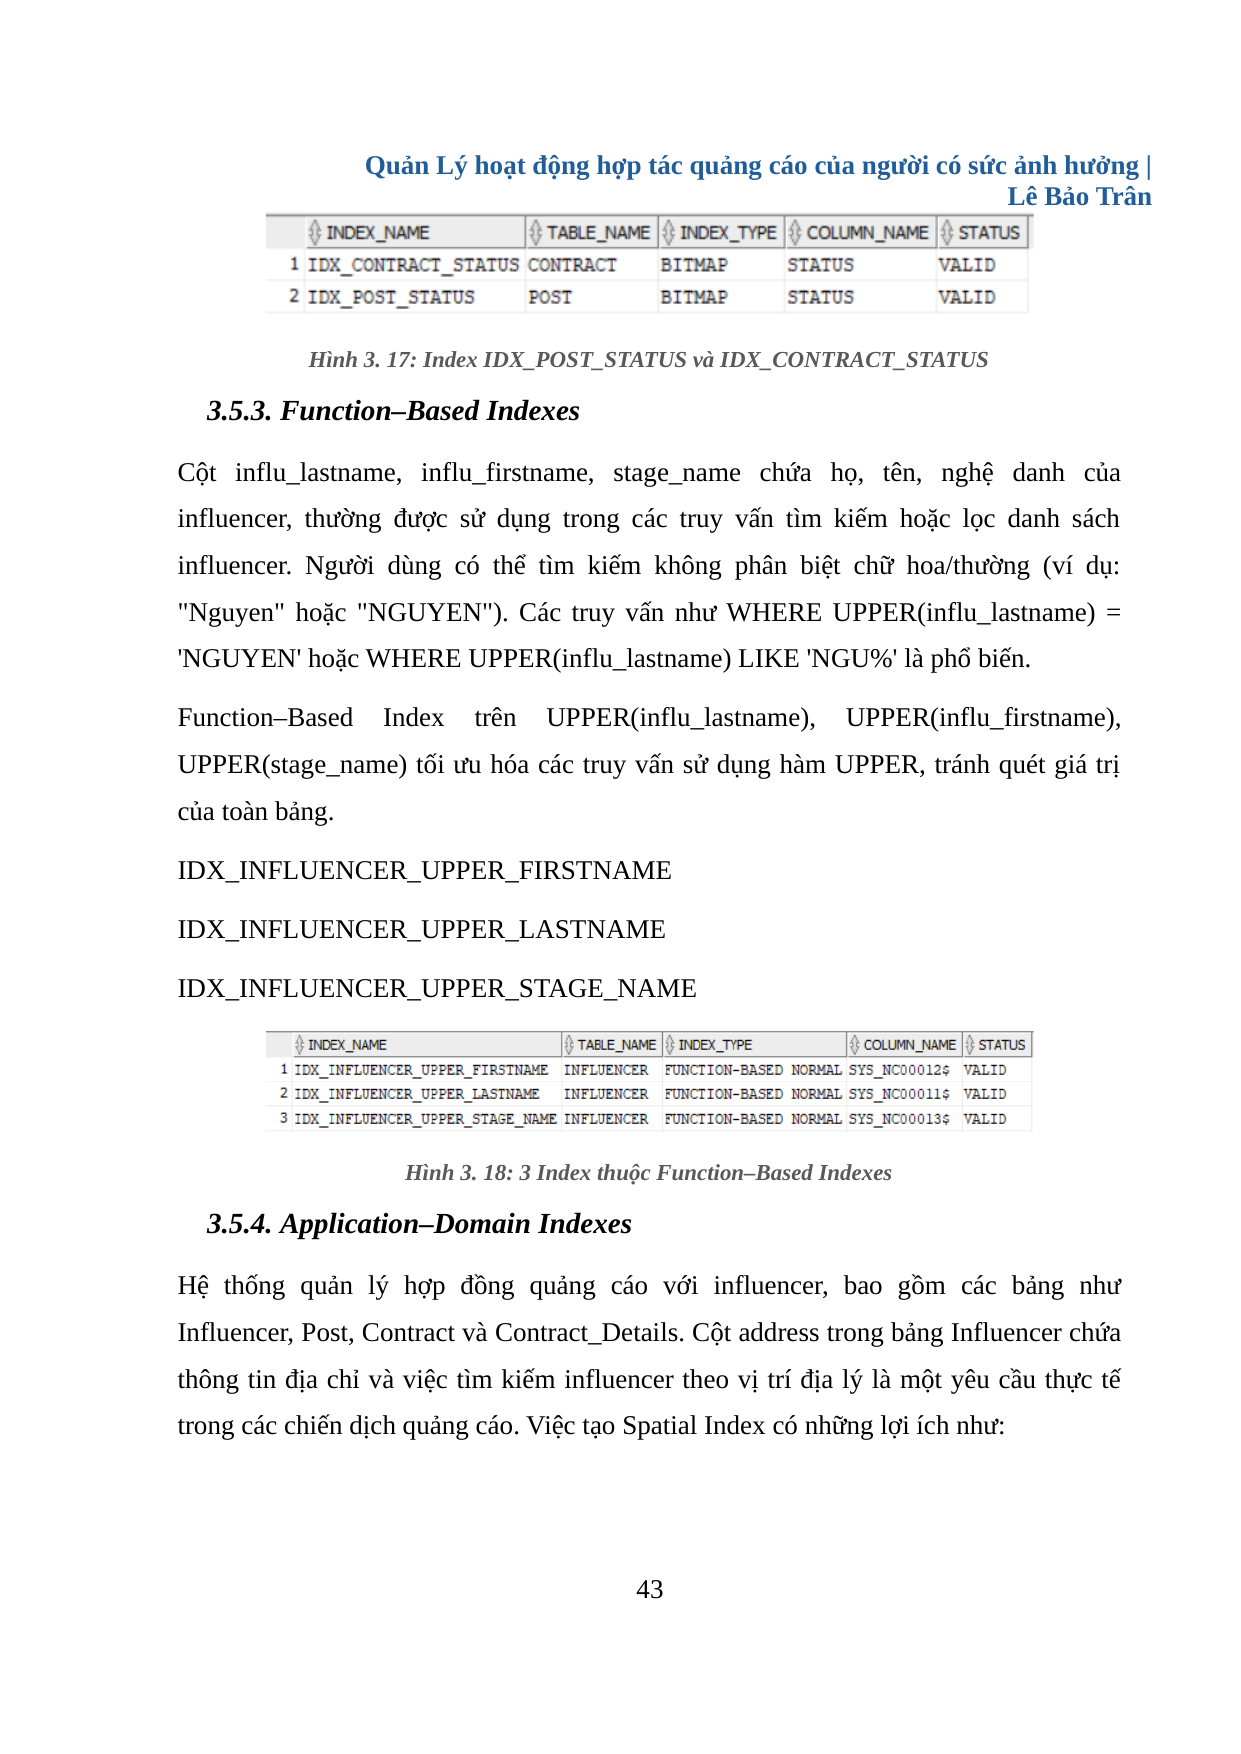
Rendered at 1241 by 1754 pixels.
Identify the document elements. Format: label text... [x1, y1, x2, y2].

subtitle 3.5.3. Function–Based Indexes [207, 393, 1122, 426]
text IDX_INFLUENCER_UPPER_STAGE_NAME [177, 972, 1122, 1003]
text Cột influ_lastname, influ_firstname, stage_name chứa họ, tên, nghệ danh của influencer, thường được sử dụng trong các truy vấn tìm kiếm hoặc lọc danh sách influencer. Người dùng có thể tìm kiếm không phân biệt chữ hoa/thường (ví dụ: "Nguyen" hoặc "NGUYEN"). Các truy vấn như WHERE UPPER(influ_lastname) = 'NGUYEN' hoặc WHERE UPPER(influ_lastname) LIKE 'NGU%' là phổ biến. [177, 456, 1122, 673]
text IDX_INFLUENCER_UPPER_FIRSTNAME [177, 854, 1122, 885]
text IDX_INFLUENCER_UPPER_LASTNAME [177, 913, 1122, 944]
subtitle 3.5.4. Application–Domain Indexes [207, 1207, 1122, 1240]
picture [265, 1031, 1034, 1132]
text Hình 3. 18: 3 Index thuộc Function–Based Indexes [177, 1159, 1122, 1186]
text Hệ thống quản lý hợp đồng quảng cáo với influencer, bao gồm các bảng như Influencer, Post, Contract và Contract_Details. Cột address trong bảng Influencer chứa thông tin địa chỉ và việc tìm kiếm influencer theo vị trí địa lý là một yêu cầu thực tế trong các chiến dịch quảng cáo. Việc tạo Spatial Index có những lợi ích như: [177, 1269, 1122, 1441]
text Function–Based Index trên UPPER(influ_lastname), UPPER(influ_firstname), UPPER(stage_name) tối ưu hóa các truy vấn sử dụng hàm UPPER, tránh quét giá trị của toàn bảng. [177, 701, 1122, 826]
text Hình 3. 17: Index IDX_POST_STATUS và IDX_CONTRACT_STATUS [177, 346, 1122, 372]
picture [265, 211, 1034, 318]
